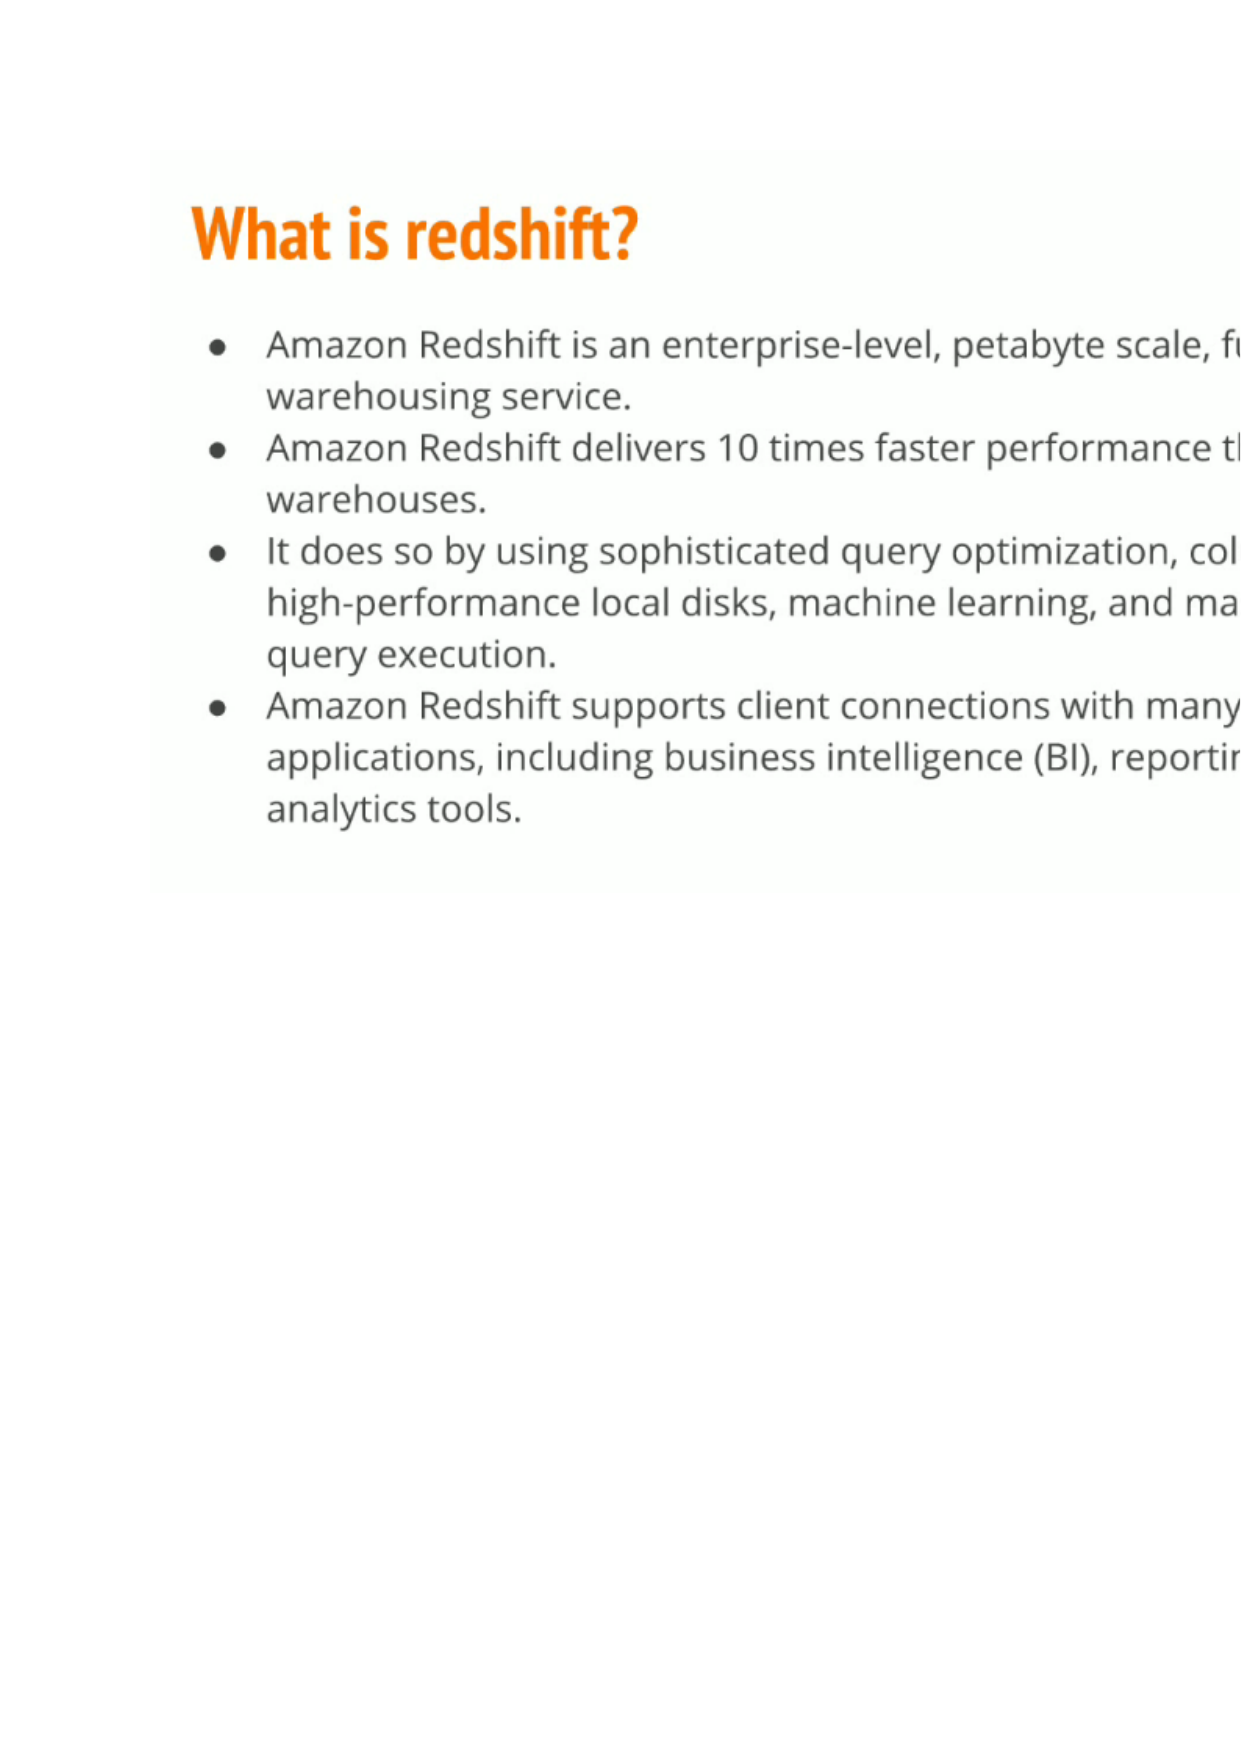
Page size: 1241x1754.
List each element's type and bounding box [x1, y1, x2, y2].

picture [150, 150, 1241, 893]
